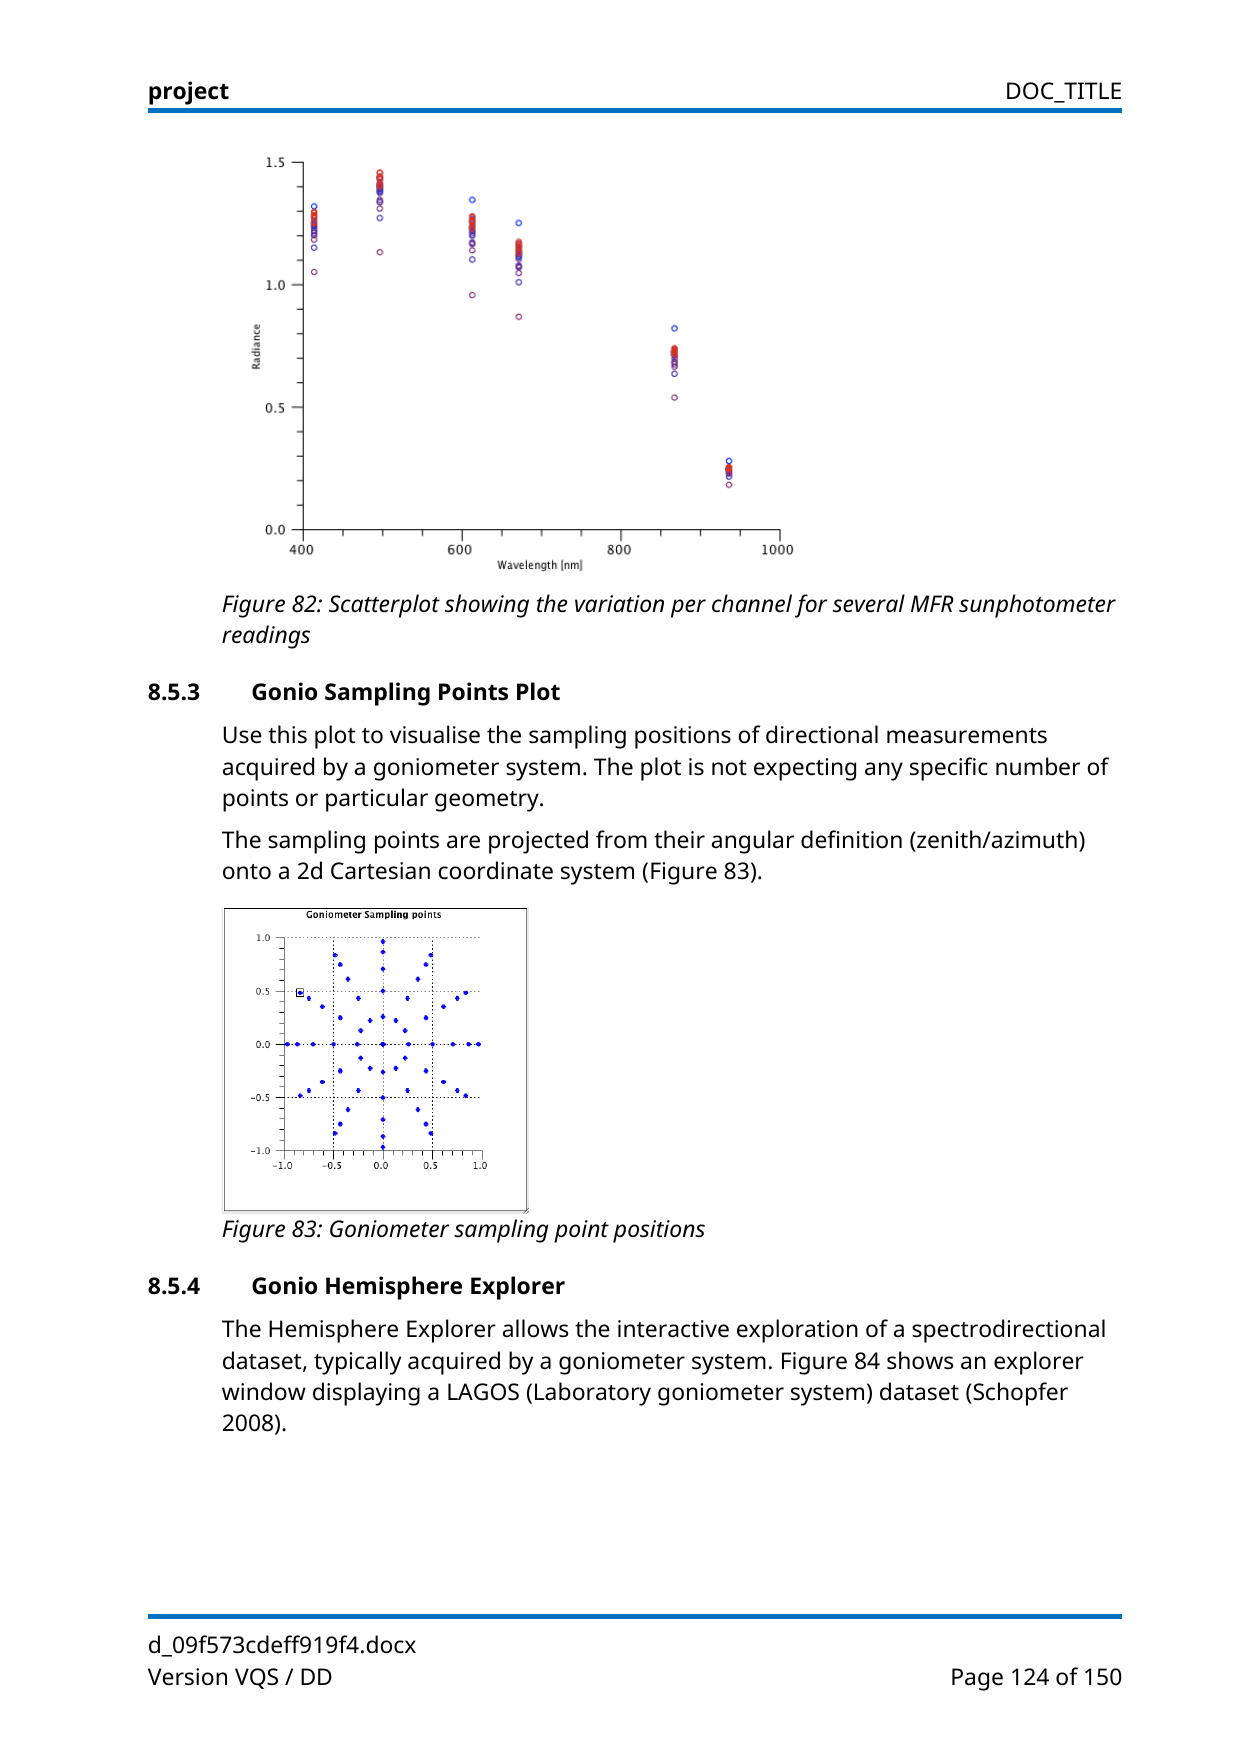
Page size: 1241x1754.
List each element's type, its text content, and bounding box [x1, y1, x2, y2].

subtitle Gonio Sampling Points Plot [148, 676, 1122, 707]
text Use this plot to visualise the sampling positions of directional measurements acquired by a goniometer system. The plot is not expecting any specific number of points or particular geometry. [222, 719, 1122, 813]
picture [221, 145, 812, 589]
subtitle Gonio Hemisphere Explorer [148, 1269, 1122, 1301]
picture [221, 907, 529, 1214]
